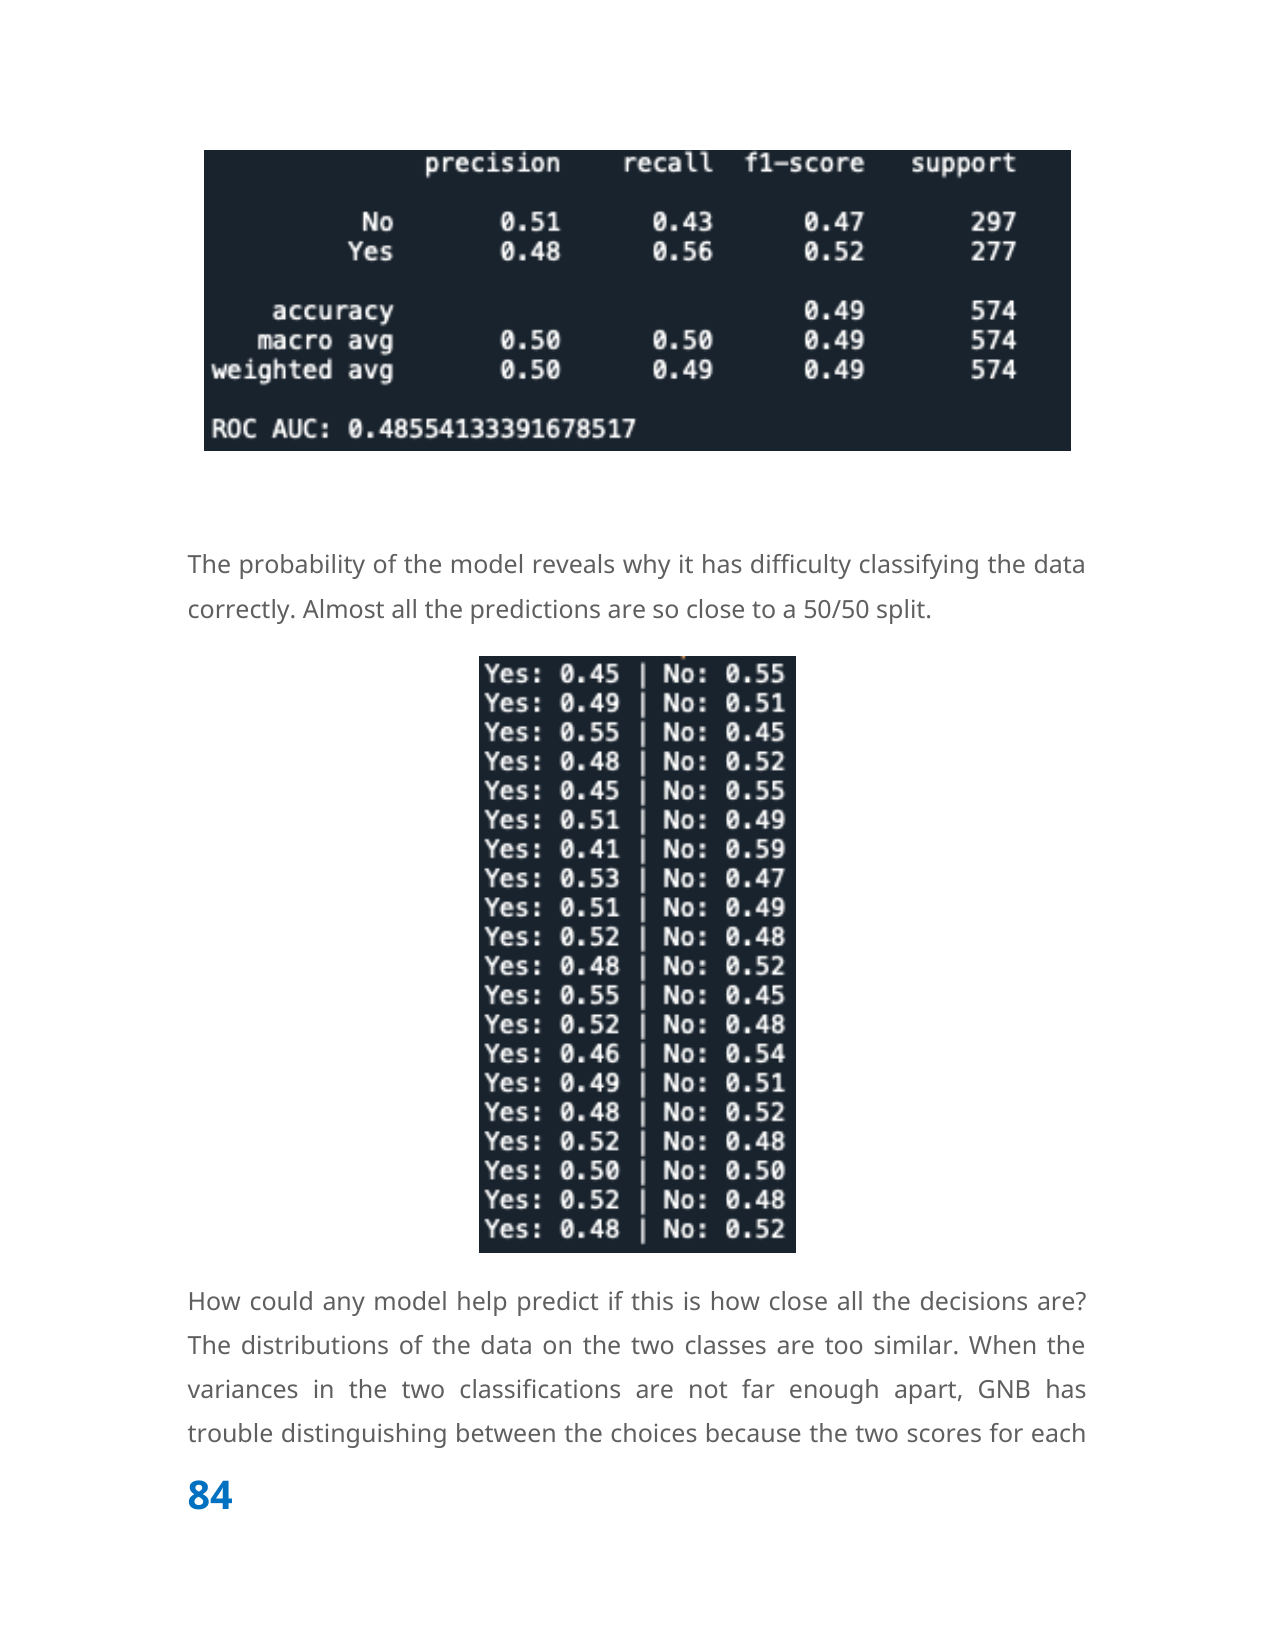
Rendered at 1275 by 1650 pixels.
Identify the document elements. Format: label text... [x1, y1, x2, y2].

picture [204, 150, 1071, 451]
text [187, 1283, 1087, 1450]
picture [479, 656, 796, 1253]
text The probability of the model reveals why it has difficulty classifying the data correctly. Almost all the predictions are so close to a 50/50 split. [187, 547, 1087, 625]
